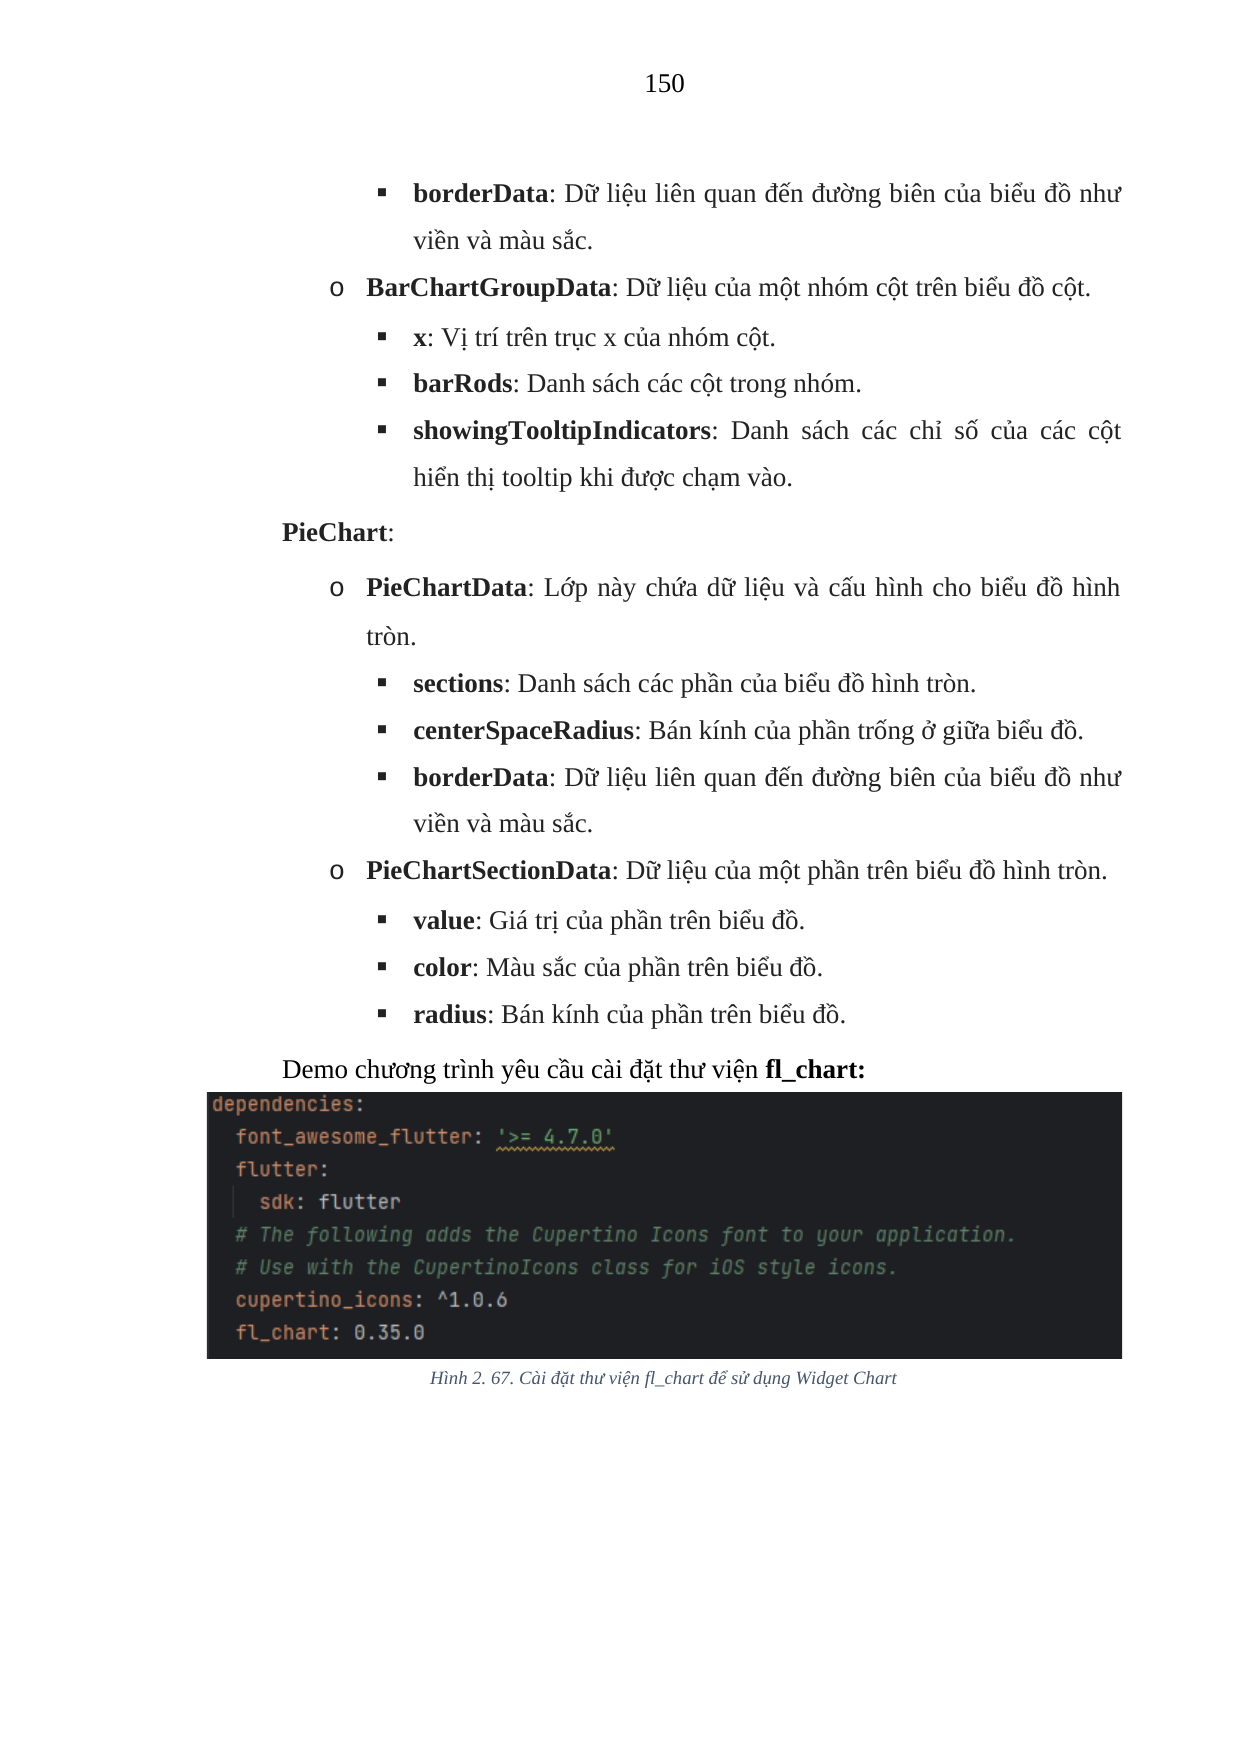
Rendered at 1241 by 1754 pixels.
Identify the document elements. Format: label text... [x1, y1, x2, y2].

list x: Vị trí trên trục x của nhóm cột. [376, 321, 1122, 352]
list value: Giá trị của phần trên biểu đồ. [376, 904, 1122, 935]
list PieChartData: Lớp này chứa dữ liệu và cấu hình cho biểu đồ hình tròn. [329, 571, 1122, 651]
list borderData: Dữ liệu liên quan đến đường biên của biểu đồ như viền và màu sắc. [376, 177, 1122, 255]
list BarChartGroupData: Dữ liệu của một nhóm cột trên biểu đồ cột. [329, 271, 1122, 304]
list color: Màu sắc của phần trên biểu đồ. [376, 951, 1122, 982]
text Demo chương trình yêu cầu cài đặt thư viện fl_chart: [282, 1053, 1122, 1084]
list showingTooltipIndicators: Danh sách các chỉ số của các cột hiển thị tooltip khi được chạm vào. [376, 414, 1122, 492]
list borderData: Dữ liệu liên quan đến đường biên của biểu đồ như viền và màu sắc. [376, 761, 1122, 838]
picture [206, 1092, 1123, 1359]
text Hình 2. 67. Cài đặt thư viện fl_chart để sử dụng Widget Chart [207, 1367, 1122, 1389]
list sections: Danh sách các phần của biểu đồ hình tròn. [376, 667, 1122, 698]
list barRods: Danh sách các cột trong nhóm. [376, 368, 1122, 399]
list radius: Bán kính của phần trên biểu đồ. [376, 998, 1122, 1029]
list PieChartSectionData: Dữ liệu của một phần trên biểu đồ hình tròn. [329, 854, 1122, 887]
text PieChart: [282, 516, 1122, 547]
list centerSpaceRadius: Bán kính của phần trống ở giữa biểu đồ. [376, 714, 1122, 745]
